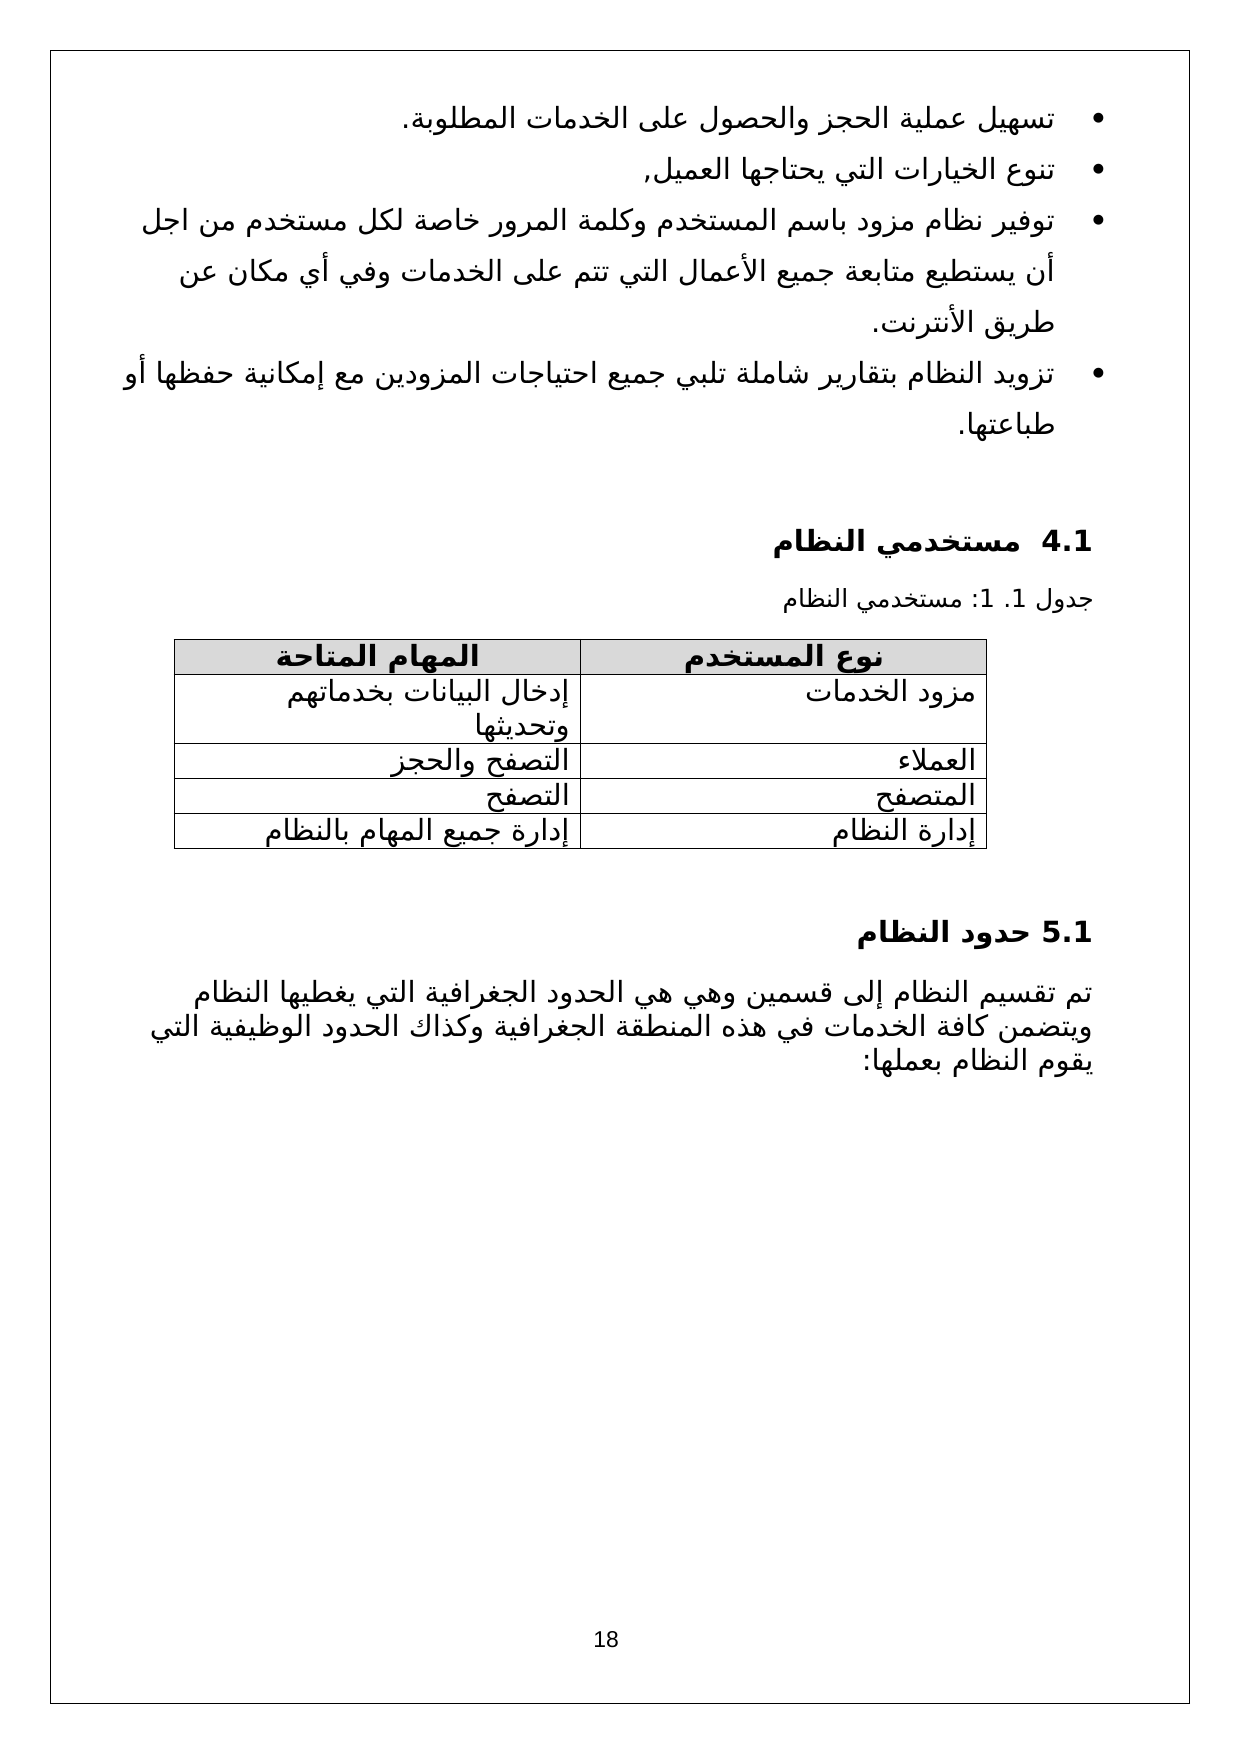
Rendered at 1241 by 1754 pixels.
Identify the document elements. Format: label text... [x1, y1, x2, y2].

text جدول 1. 1: مستخدمي النظام [118, 584, 1094, 613]
table_cell إدخال البيانات بخدماتهم وتحديثها [175, 675, 580, 743]
table_cell التصفح والحجز [175, 744, 580, 778]
table_cell العملاء [581, 744, 986, 778]
list تنوع الخيارات التي يحتاجها العميل, [118, 152, 1093, 186]
table_header نوع المستخدم [581, 640, 986, 674]
table_cell التصفح [175, 779, 580, 813]
text تم تقسيم النظام إلى قسمين وهي هي الحدود الجغرافية التي يغطيها النظام ويتضمن كافة الخدمات في هذه المنطقة الجغرافية وكذاك الحدود الوظيفية التي يقوم النظام بعملها: [118, 975, 1094, 1077]
table_header المهام المتاحة [175, 640, 580, 674]
text 4.1 مستخدمي النظام [118, 524, 1093, 558]
list توفير نظام مزود باسم المستخدم وكلمة المرور خاصة لكل مستخدم من اجل أن يستطيع متابعة جميع الأعمال التي تتم على الخدمات وفي أي مكان عن طريق الأنترنت. [118, 203, 1093, 339]
table_cell المتصفح [581, 779, 986, 813]
table_cell مزود الخدمات [581, 675, 986, 743]
text 5.1 حدود النظام [118, 915, 1093, 949]
list تزويد النظام بتقارير شاملة تلبي جميع احتياجات المزودين مع إمكانية حفظها أو طباعتها. [118, 356, 1093, 441]
list تسهيل عملية الحجز والحصول على الخدمات المطلوبة. [118, 101, 1093, 135]
table_cell إدارة جميع المهام بالنظام [175, 814, 580, 848]
table_cell إدارة النظام [581, 814, 986, 848]
